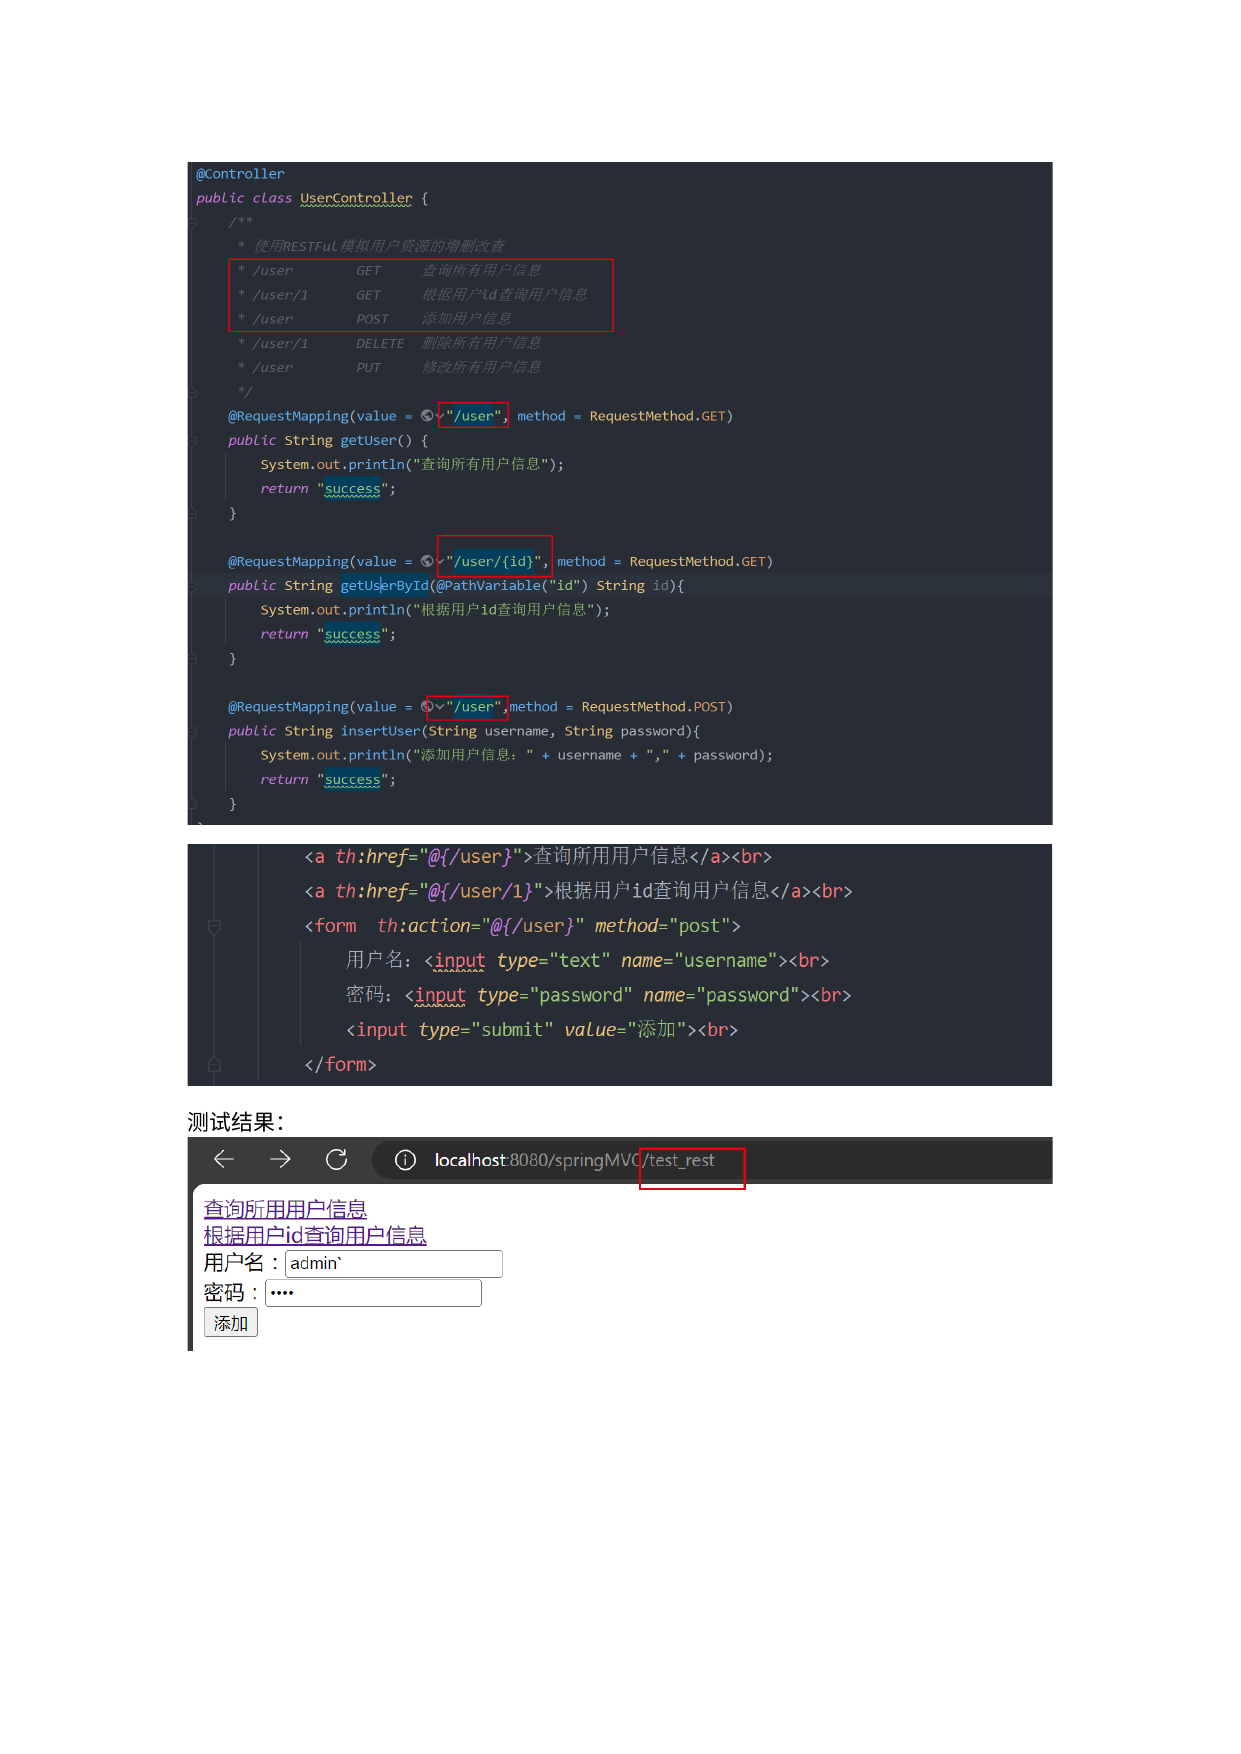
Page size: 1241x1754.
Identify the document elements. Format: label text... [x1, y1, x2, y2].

picture [187, 1137, 1053, 1351]
picture [187, 844, 1053, 1086]
text 测试结果： [187, 1104, 1053, 1137]
picture [187, 162, 1053, 825]
